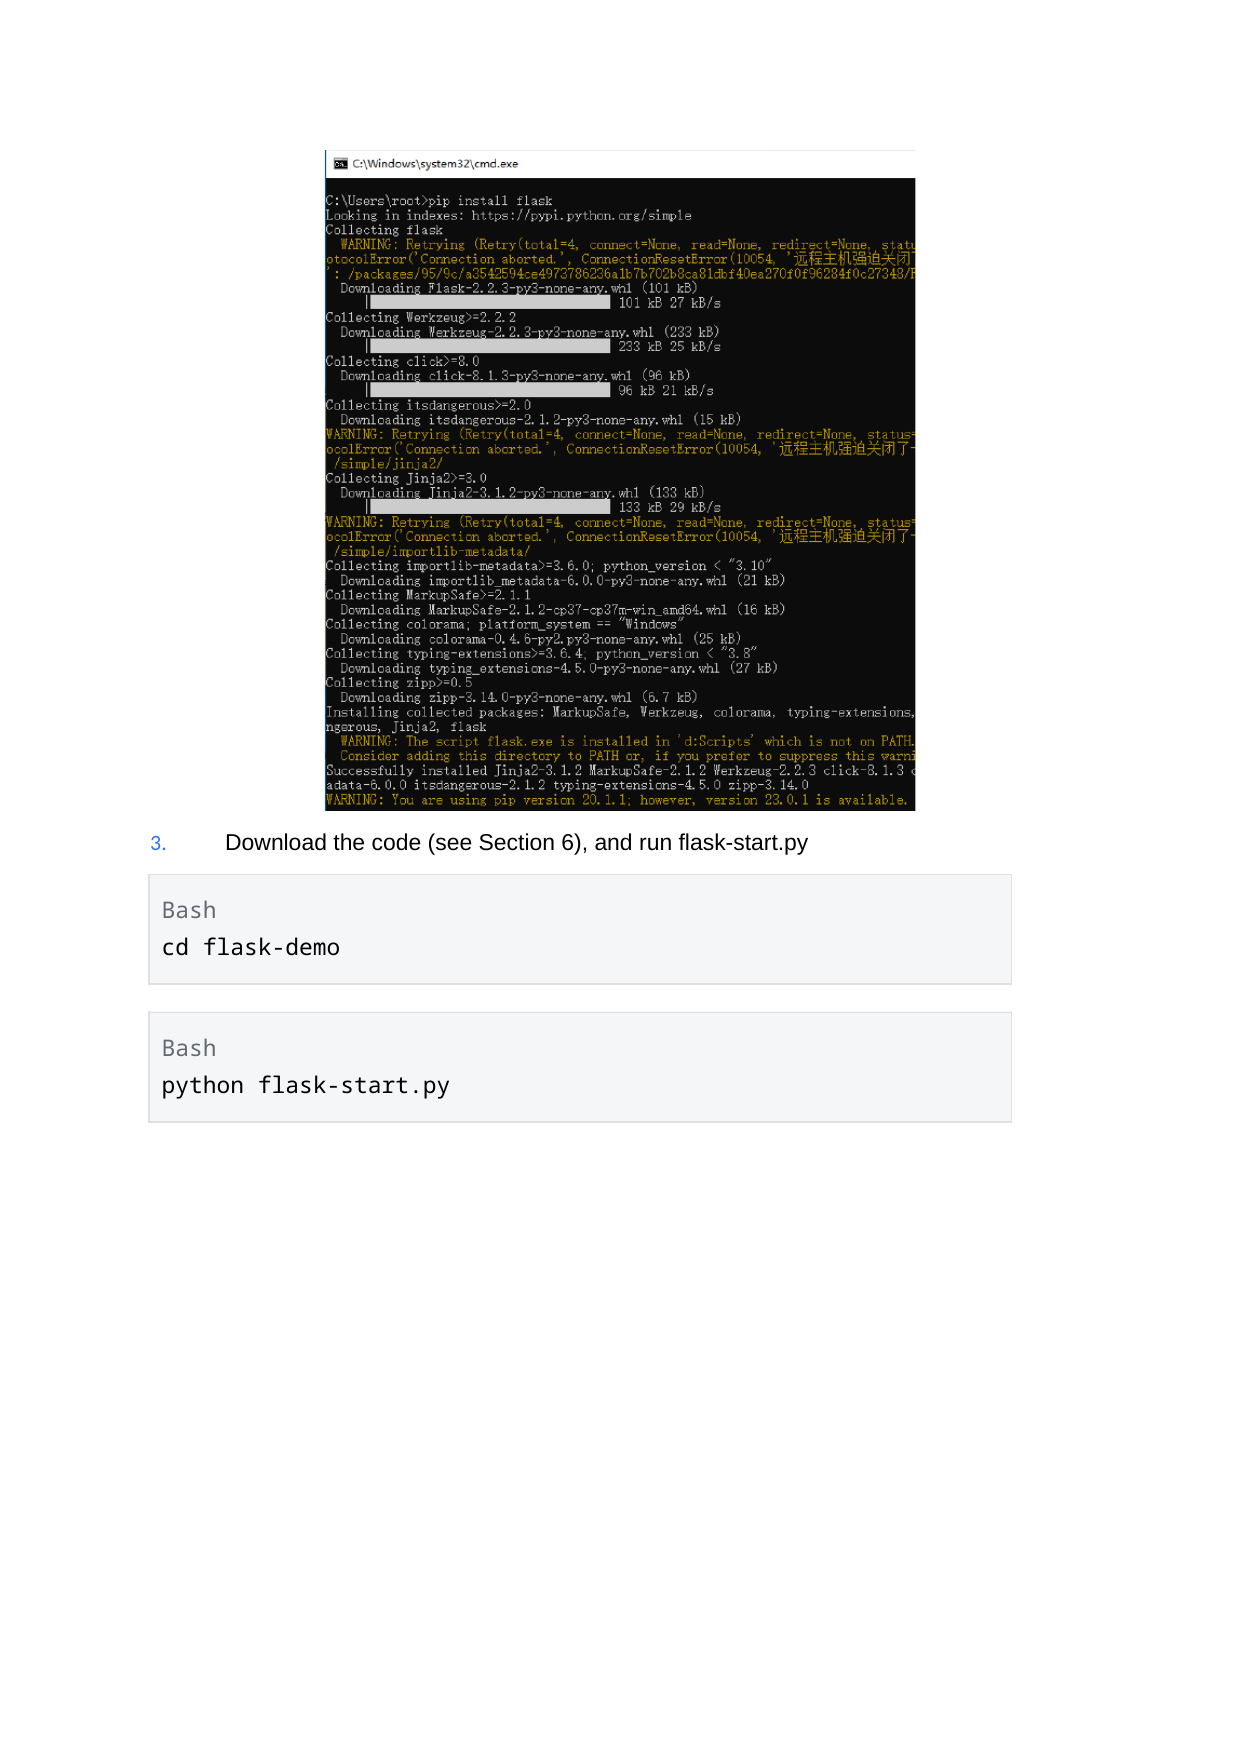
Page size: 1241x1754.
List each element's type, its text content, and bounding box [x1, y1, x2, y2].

list Download the code (see Section 6), and run flask-start.py [150, 829, 1090, 856]
table_header Bash python flask-start.py [150, 1013, 1011, 1121]
picture [324, 150, 916, 811]
table_header Bash cd flask-demo [150, 875, 1011, 983]
